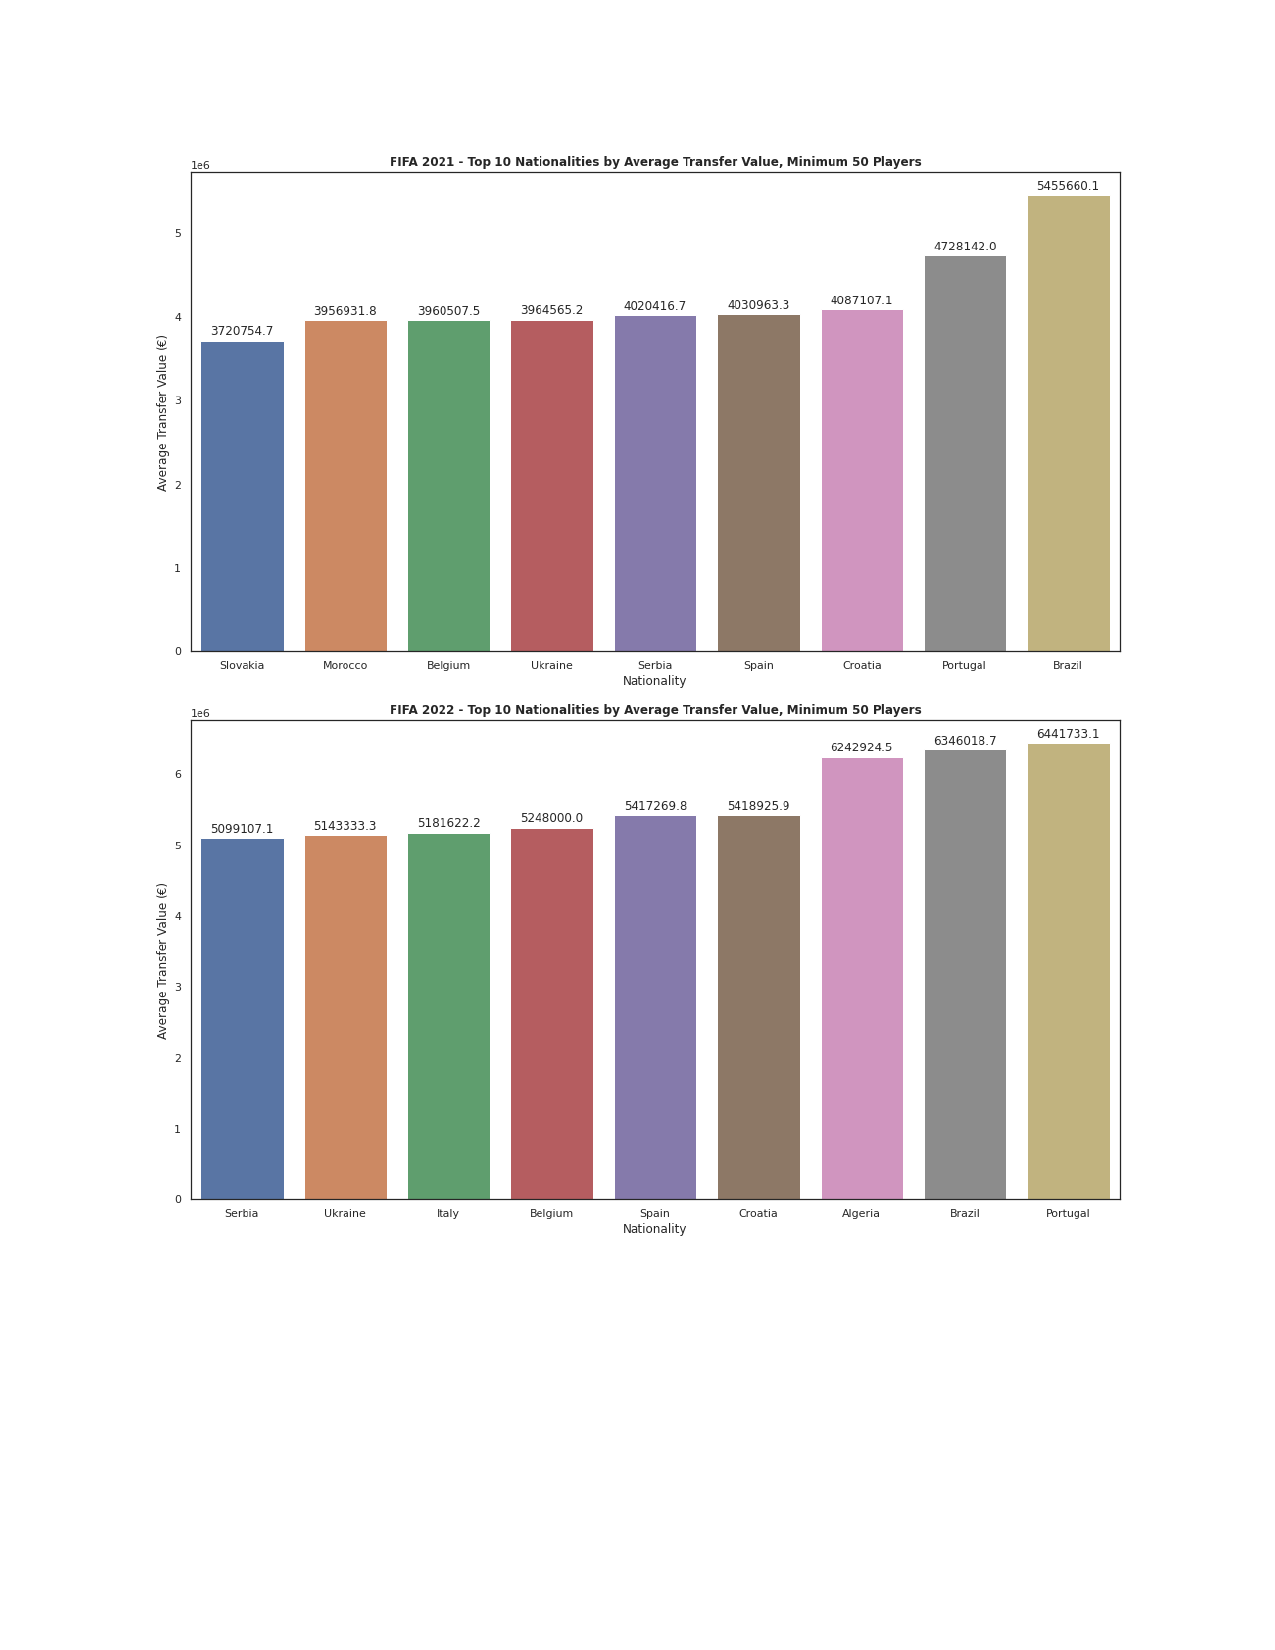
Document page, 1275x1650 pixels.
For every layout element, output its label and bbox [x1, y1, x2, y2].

picture [150, 697, 1125, 1242]
picture [150, 150, 1125, 694]
